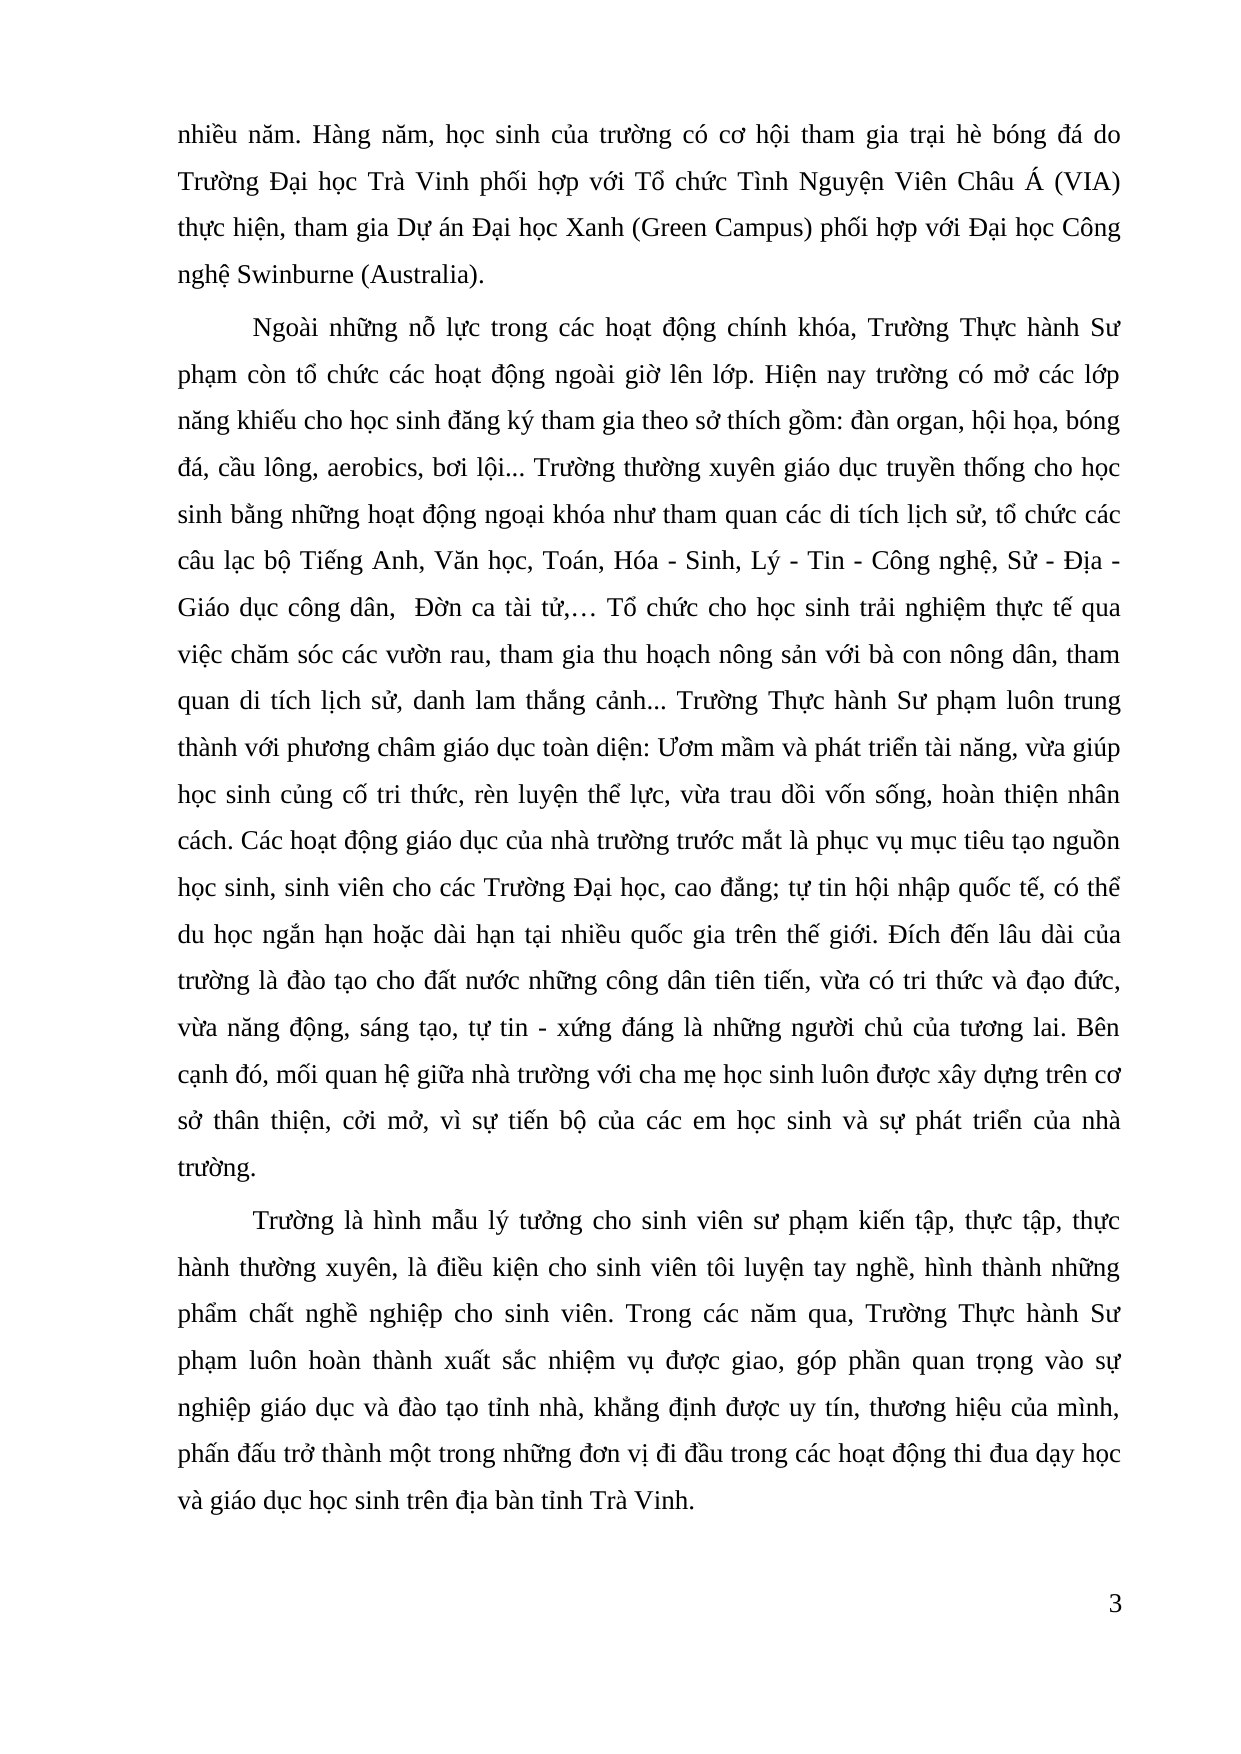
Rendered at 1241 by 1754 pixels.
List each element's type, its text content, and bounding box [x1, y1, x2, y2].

text Trường là hình mẫu lý tưởng cho sinh viên sư phạm kiến tập, thực tập, thực hành thường xuyên, là điều kiện cho sinh viên tôi luyện tay nghề, hình thành những phẩm chất nghề nghiệp cho sinh viên. Trong các năm qua, Trường Thực hành Sư phạm luôn hoàn thành xuất sắc nhiệm vụ được giao, góp phần quan trọng vào sự nghiệp giáo dục và đào tạo tỉnh nhà, khẳng định được uy tín, thương hiệu của mình, phấn đấu trở thành một trong những đơn vị đi đầu trong các hoạt động thi đua dạy học và giáo dục học sinh trên địa bàn tỉnh Trà Vinh. [177, 1204, 1122, 1515]
text Ngoài những nỗ lực trong các hoạt động chính khóa, Trường Thực hành Sư phạm còn tổ chức các hoạt động ngoài giờ lên lớp. Hiện nay trường có mở các lớp năng khiếu cho học sinh đăng ký tham gia theo sở thích gồm: đàn organ, hội họa, bóng đá, cầu lông, aerobics, bơi lội... Trường thường xuyên giáo dục truyền thống cho học sinh bằng những hoạt động ngoại khóa như tham quan các di tích lịch sử, tổ chức các câu lạc bộ Tiếng Anh, Văn học, Toán, Hóa - Sinh, Lý - Tin - Công nghệ, Sử - Địa - Giáo dục công dân, Đờn ca tài tử,… Tổ chức cho học sinh trải nghiệm thực tế qua việc chăm sóc các vườn rau, tham gia thu hoạch nông sản với bà con nông dân, tham quan di tích lịch sử, danh lam thắng cảnh... Trường Thực hành Sư phạm luôn trung thành với phương châm giáo dục toàn diện: Ươm mầm và phát triển tài năng, vừa giúp học sinh củng cố tri thức, rèn luyện thể lực, vừa trau dồi vốn sống, hoàn thiện nhân cách. Các hoạt động giáo dục của nhà trường trước mắt là phục vụ mục tiêu tạo nguồn học sinh, sinh viên cho các Trường Đại học, cao đẳng; tự tin hội nhập quốc tế, có thể du học ngắn hạn hoặc dài hạn tại nhiều quốc gia trên thế giới. Đích đến lâu dài của trường là đào tạo cho đất nước những công dân tiên tiến, vừa có tri thức và đạo đức, vừa năng động, sáng tạo, tự tin - xứng đáng là những người chủ của tương lai. Bên cạnh đó, mối quan hệ giữa nhà trường với cha mẹ học sinh luôn được xây dựng trên cơ sở thân thiện, cởi mở, vì sự tiến bộ của các em học sinh và sự phát triển của nhà trường. [177, 311, 1122, 1182]
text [177, 118, 1122, 289]
